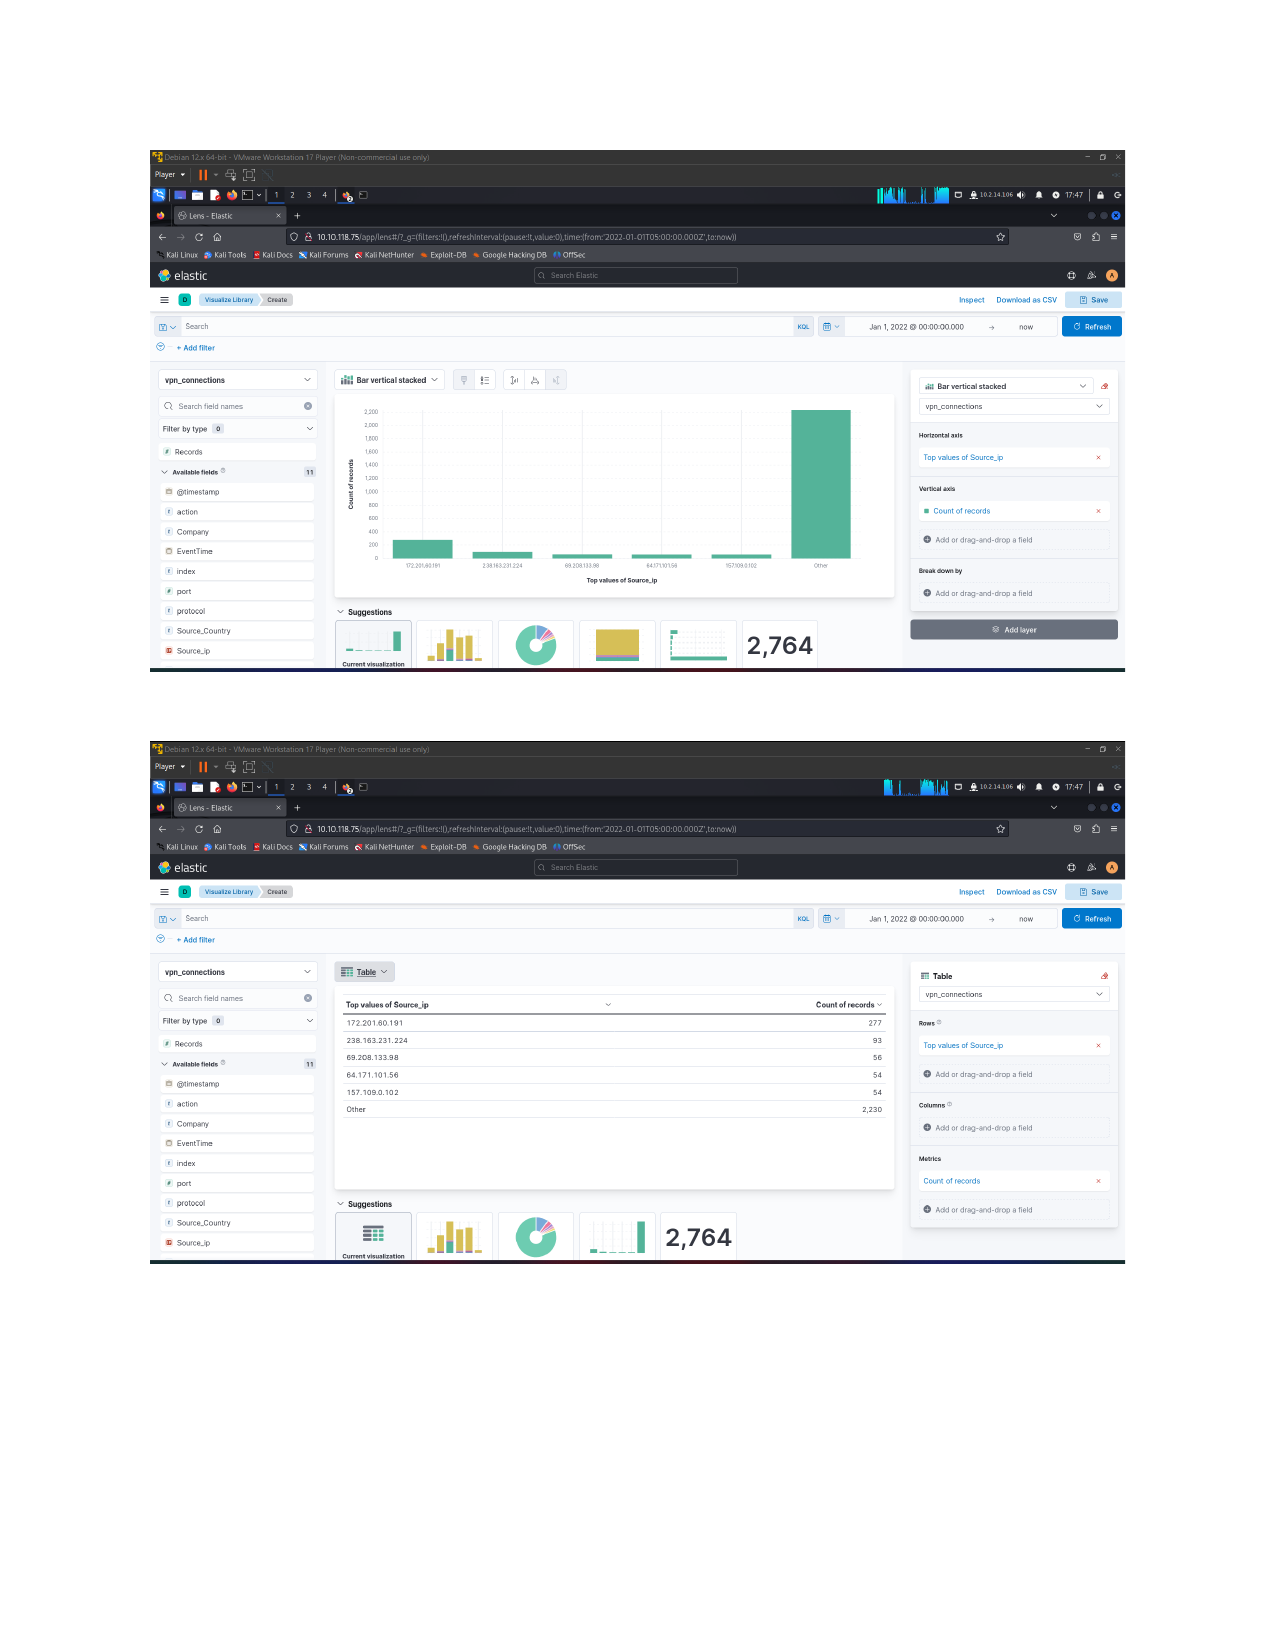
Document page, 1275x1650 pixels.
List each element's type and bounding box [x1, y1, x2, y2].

picture [150, 741, 1125, 1264]
picture [150, 150, 1125, 672]
